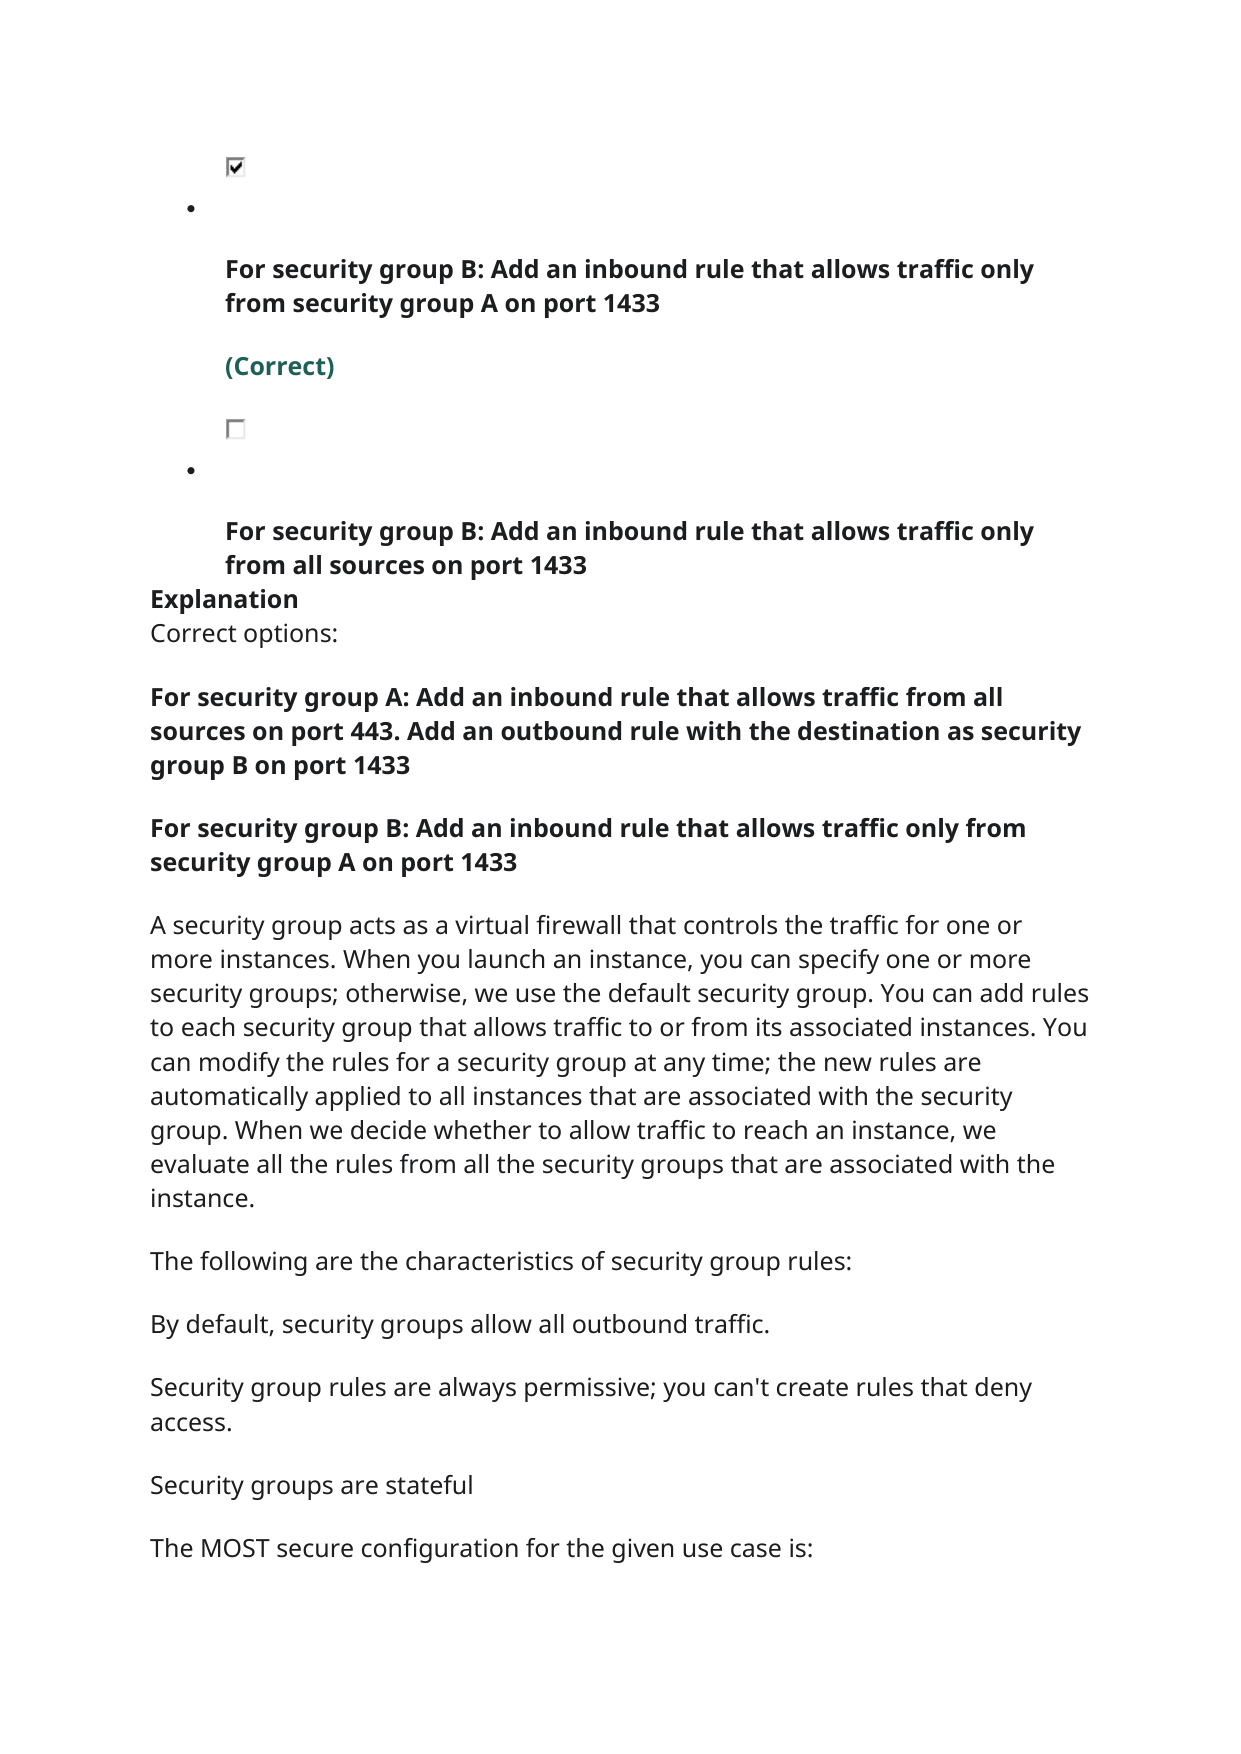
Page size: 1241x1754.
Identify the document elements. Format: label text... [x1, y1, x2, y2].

text Security group rules are always permissive; you can't create rules that deny access. [150, 1370, 1090, 1438]
text Explanation [150, 582, 1090, 616]
text (Correct) [225, 349, 1090, 383]
text For security group B: Add an inbound rule that allows traffic only from security group A on port 1433 [150, 811, 1090, 879]
text For security group A: Add an inbound rule that allows traffic from all sources on port 443. Add an outbound rule with the destination as security group B on port 1433 [150, 679, 1090, 781]
text A security group acts as a virtual firewall that controls the traffic for one or more instances. When you launch an instance, you can specify one or more security groups; otherwise, we use the default security group. You can add rules to each security group that allows traffic to or from its associated instances. You can modify the rules for a security group at any time; the new rules are automatically applied to all instances that are associated with the security group. When we decide whether to allow traffic to reach an instance, we evaluate all the rules from all the security groups that are associated with the instance. [150, 908, 1090, 1214]
text By default, security groups allow all outbound traffic. [150, 1307, 1090, 1341]
text The MOST secure configuration for the given use case is: [150, 1531, 1090, 1565]
text Correct options: [150, 616, 1090, 650]
text For security group B: Add an inbound rule that allows traffic only from all sources on port 1433 [225, 514, 1090, 582]
text The following are the characteristics of security group rules: [150, 1244, 1090, 1278]
text Security groups are stateful [150, 1467, 1090, 1501]
text For security group B: Add an inbound rule that allows traffic only from security group A on port 1433 [225, 252, 1090, 320]
